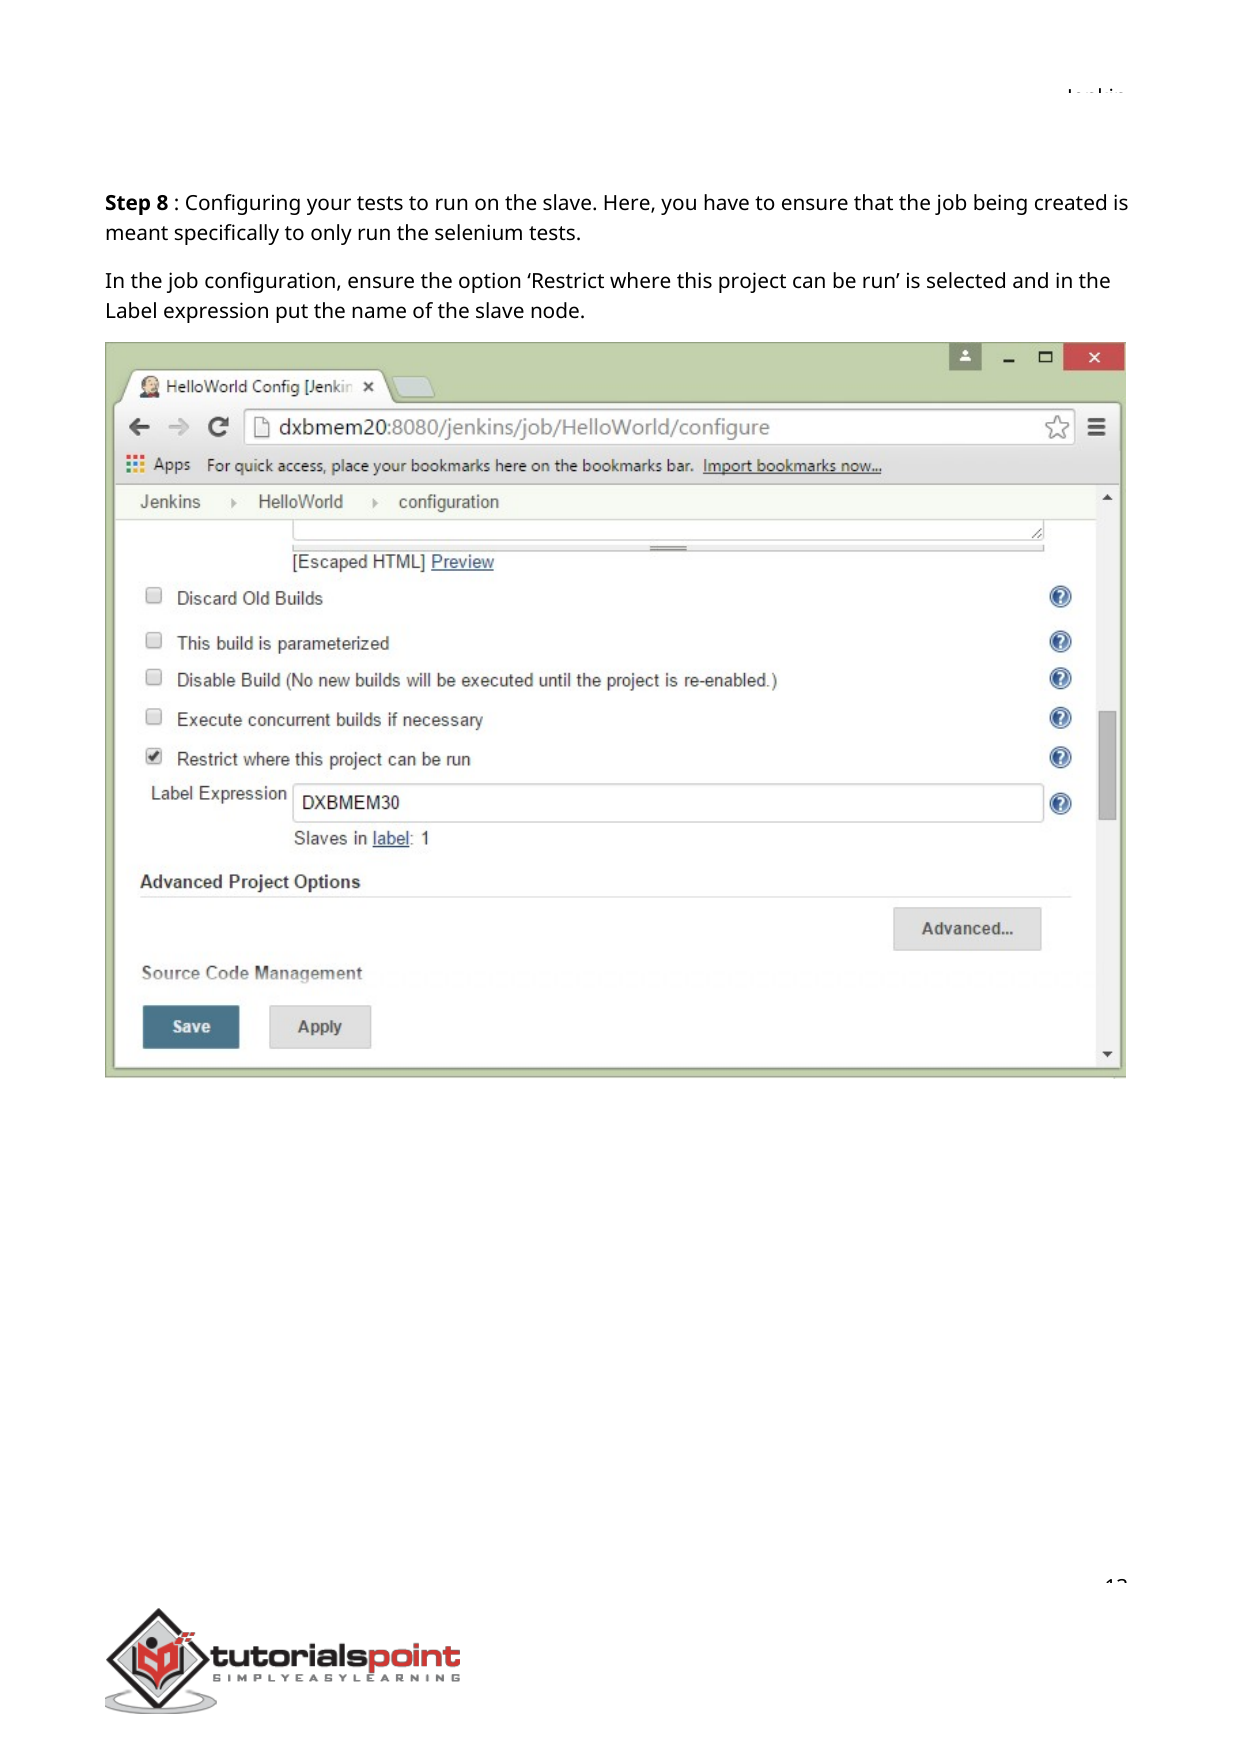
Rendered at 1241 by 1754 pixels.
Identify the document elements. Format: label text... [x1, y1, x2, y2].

picture [105, 1608, 460, 1714]
text In the job configuration, ensure the option ‘Restrict where this project can be run’ is selected and in the Label expression put the name of the slave node. [105, 266, 1146, 324]
text Step 8 : Configuring your tests to run on the slave. Here, you have to ensure that the job being created is meant specifically to only run the selenium tests. [105, 188, 1146, 247]
picture [105, 342, 1126, 1079]
